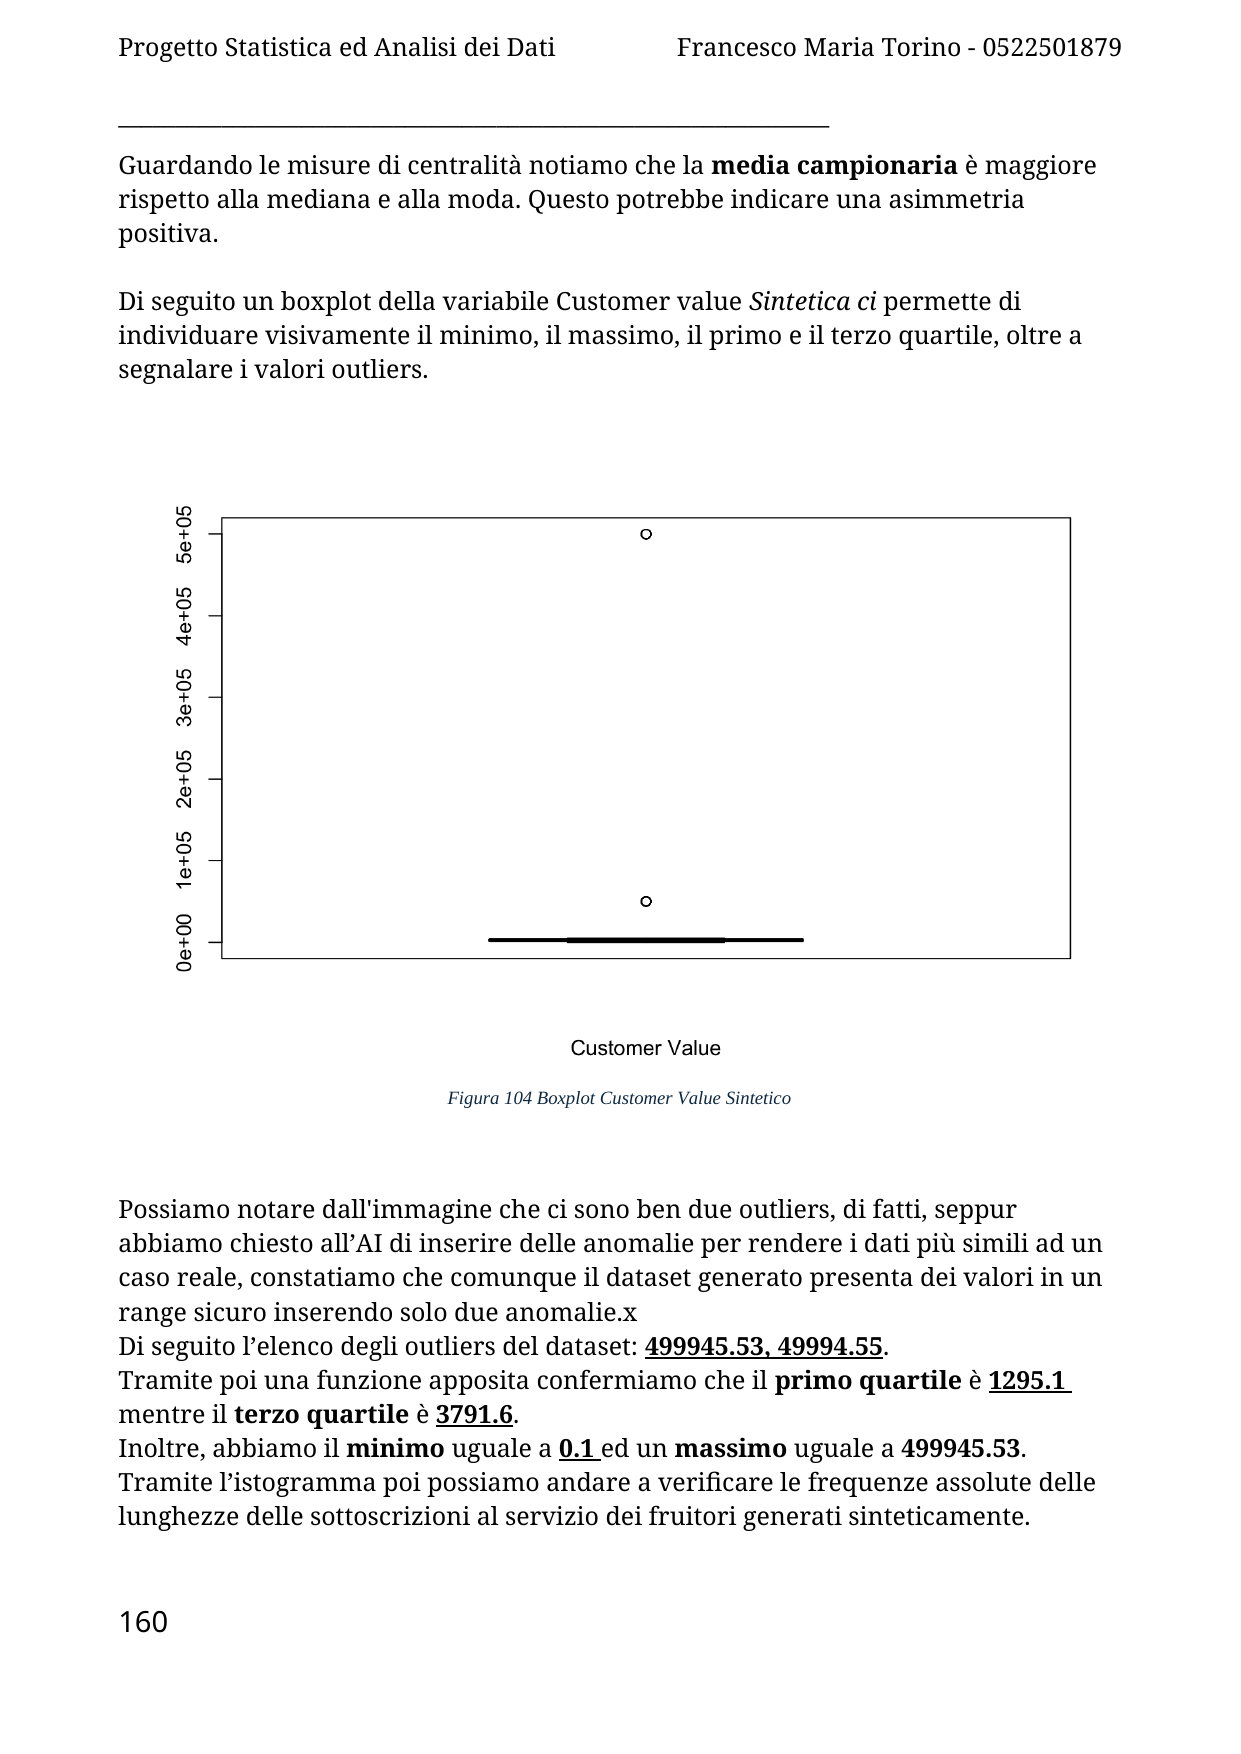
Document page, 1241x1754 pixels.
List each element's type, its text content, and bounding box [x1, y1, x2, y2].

text Guardando le misure di centralità notiamo che la media campionaria è maggiore rispetto alla mediana e alla moda. Questo potrebbe indicare una asimmetria positiva. [118, 148, 1122, 250]
text Possiamo notare dall'immagine che ci sono ben due outliers, di fatti, seppur abbiamo chiesto all’AI di inserire delle anomalie per rendere i dati più simili ad un caso reale, constatiamo che comunque il dataset generato presenta dei valori in un range sicuro inserendo solo due anomalie.x [118, 1192, 1122, 1328]
picture [118, 414, 1123, 1087]
text Tramite poi una funzione apposita confermiamo che il primo quartile è 1295.1 mentre il terzo quartile è 3791.6. [118, 1362, 1122, 1430]
text Di seguito un boxplot della variabile Customer value Sintetica ci permette di individuare visivamente il minimo, il massimo, il primo e il terzo quartile, oltre a segnalare i valori outliers. [118, 284, 1122, 386]
text Tramite l’istogramma poi possiamo andare a verificare le frequenze assolute delle lunghezze delle sottoscrizioni al servizio dei fruitori generati sinteticamente. [118, 1464, 1122, 1533]
text Di seguito l’elenco degli outliers del dataset: 499945.53, 49994.55. [118, 1328, 1122, 1362]
text Inoltre, abbiamo il minimo uguale a 0.1 ed un massimo uguale a 499945.53. [118, 1430, 1122, 1464]
